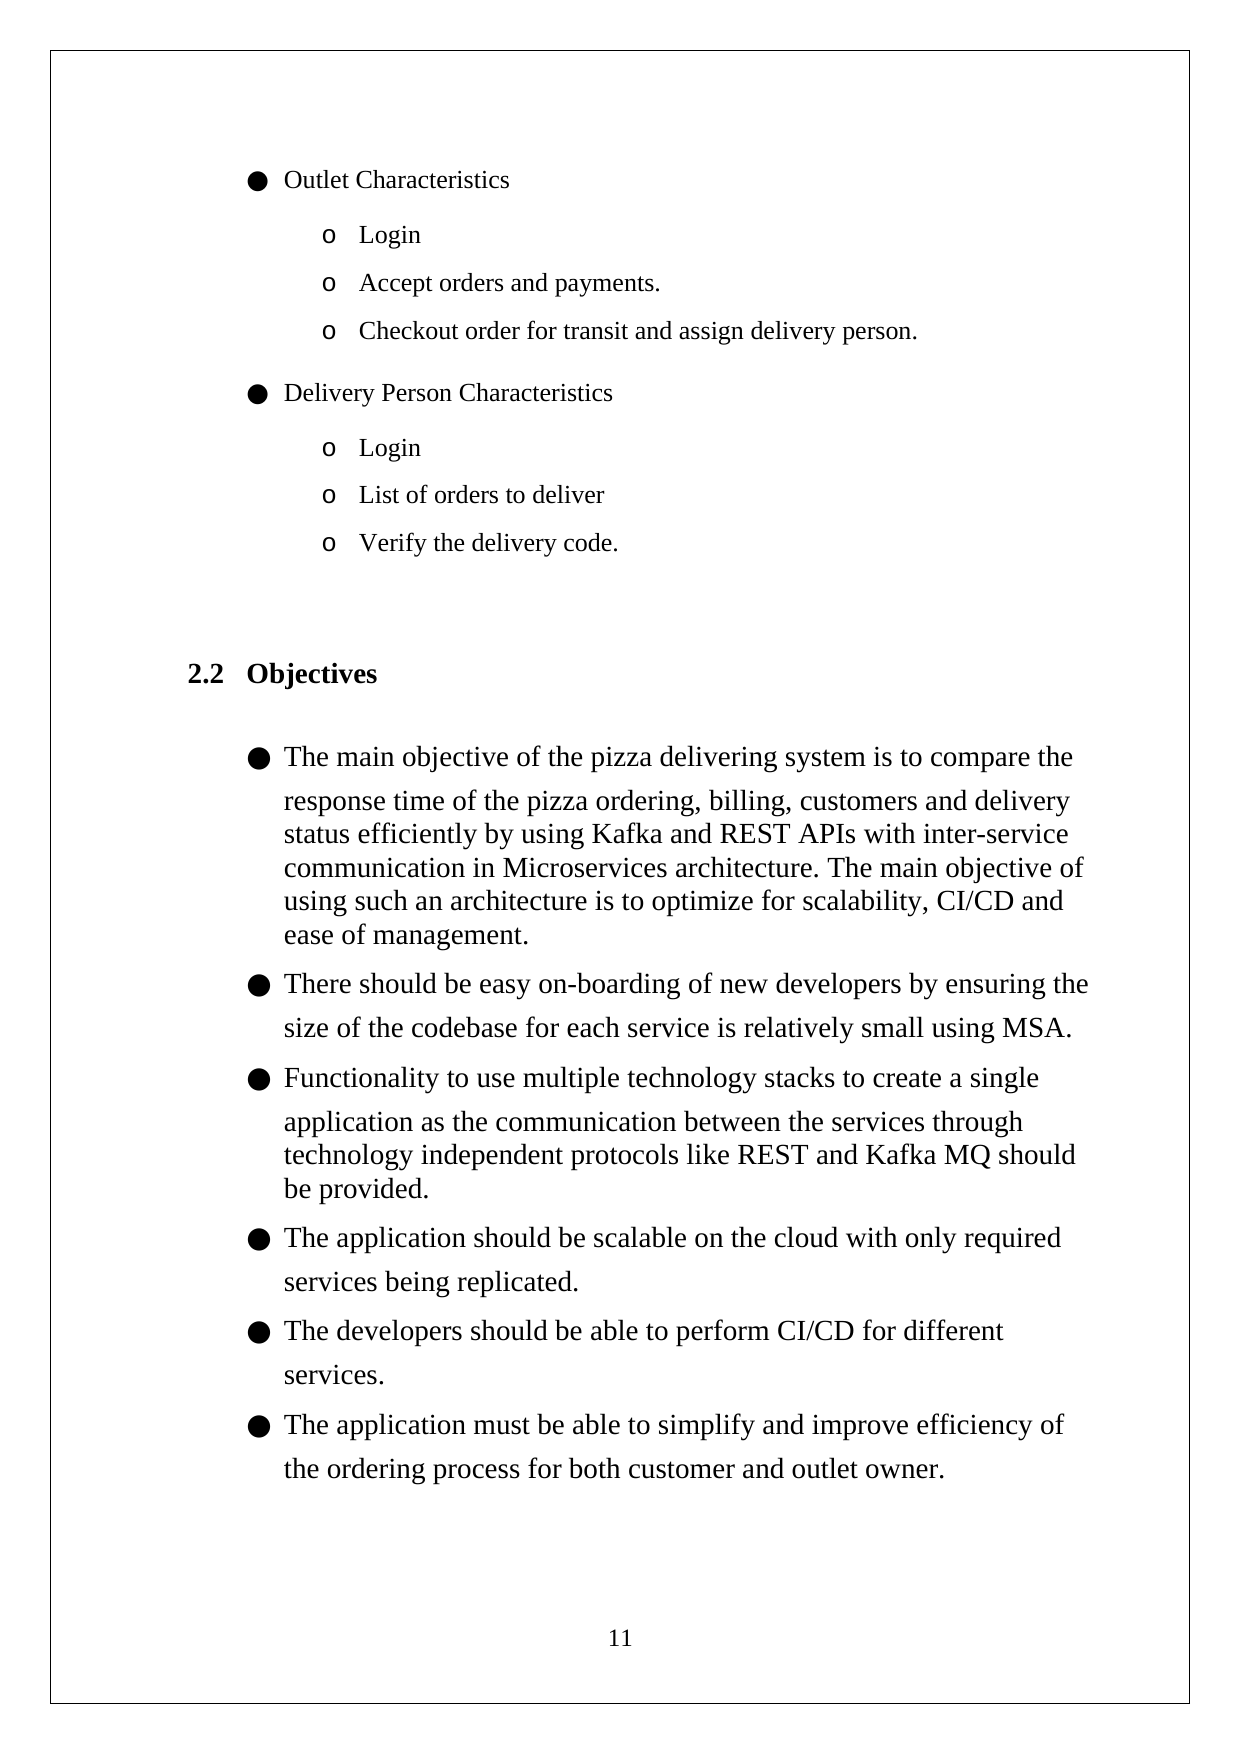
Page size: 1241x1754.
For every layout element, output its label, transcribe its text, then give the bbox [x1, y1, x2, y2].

list Functionality to use multiple technology stacks to create a single application as the communication between the services through technology independent protocols like REST and Kafka MQ should be provided. [246, 1044, 1090, 1204]
list The developers should be able to perform CI/CD for different services. [246, 1298, 1090, 1391]
list Login [321, 219, 1090, 251]
list Objectives [187, 656, 1090, 689]
list The application should be scalable on the cloud with only required services being replicated. [246, 1204, 1090, 1298]
list Checkout order for transit and assign delivery person. [321, 315, 1090, 347]
list Delivery Person Characteristics [246, 362, 1090, 416]
list List of orders to deliver [321, 479, 1090, 512]
list The application must be able to simplify and improve efficiency of the ordering process for both customer and outlet owner. [246, 1391, 1090, 1484]
list Verify the delivery code. [321, 527, 1090, 559]
list The main objective of the pizza delivering system is to compare the response time of the pizza ordering, billing, customers and delivery status efficiently by using Kafka and REST APIs with inter-service communication in Microservices architecture. The main objective of using such an architecture is to optimize for scalability, CI/CD and ease of management. [246, 723, 1090, 951]
list Accept orders and payments. [321, 267, 1090, 299]
list There should be easy on-boarding of new developers by ensuring the size of the codebase for each service is relatively small using MSA. [246, 951, 1090, 1044]
list Outlet Characteristics [246, 150, 1090, 203]
list Login [321, 432, 1090, 464]
